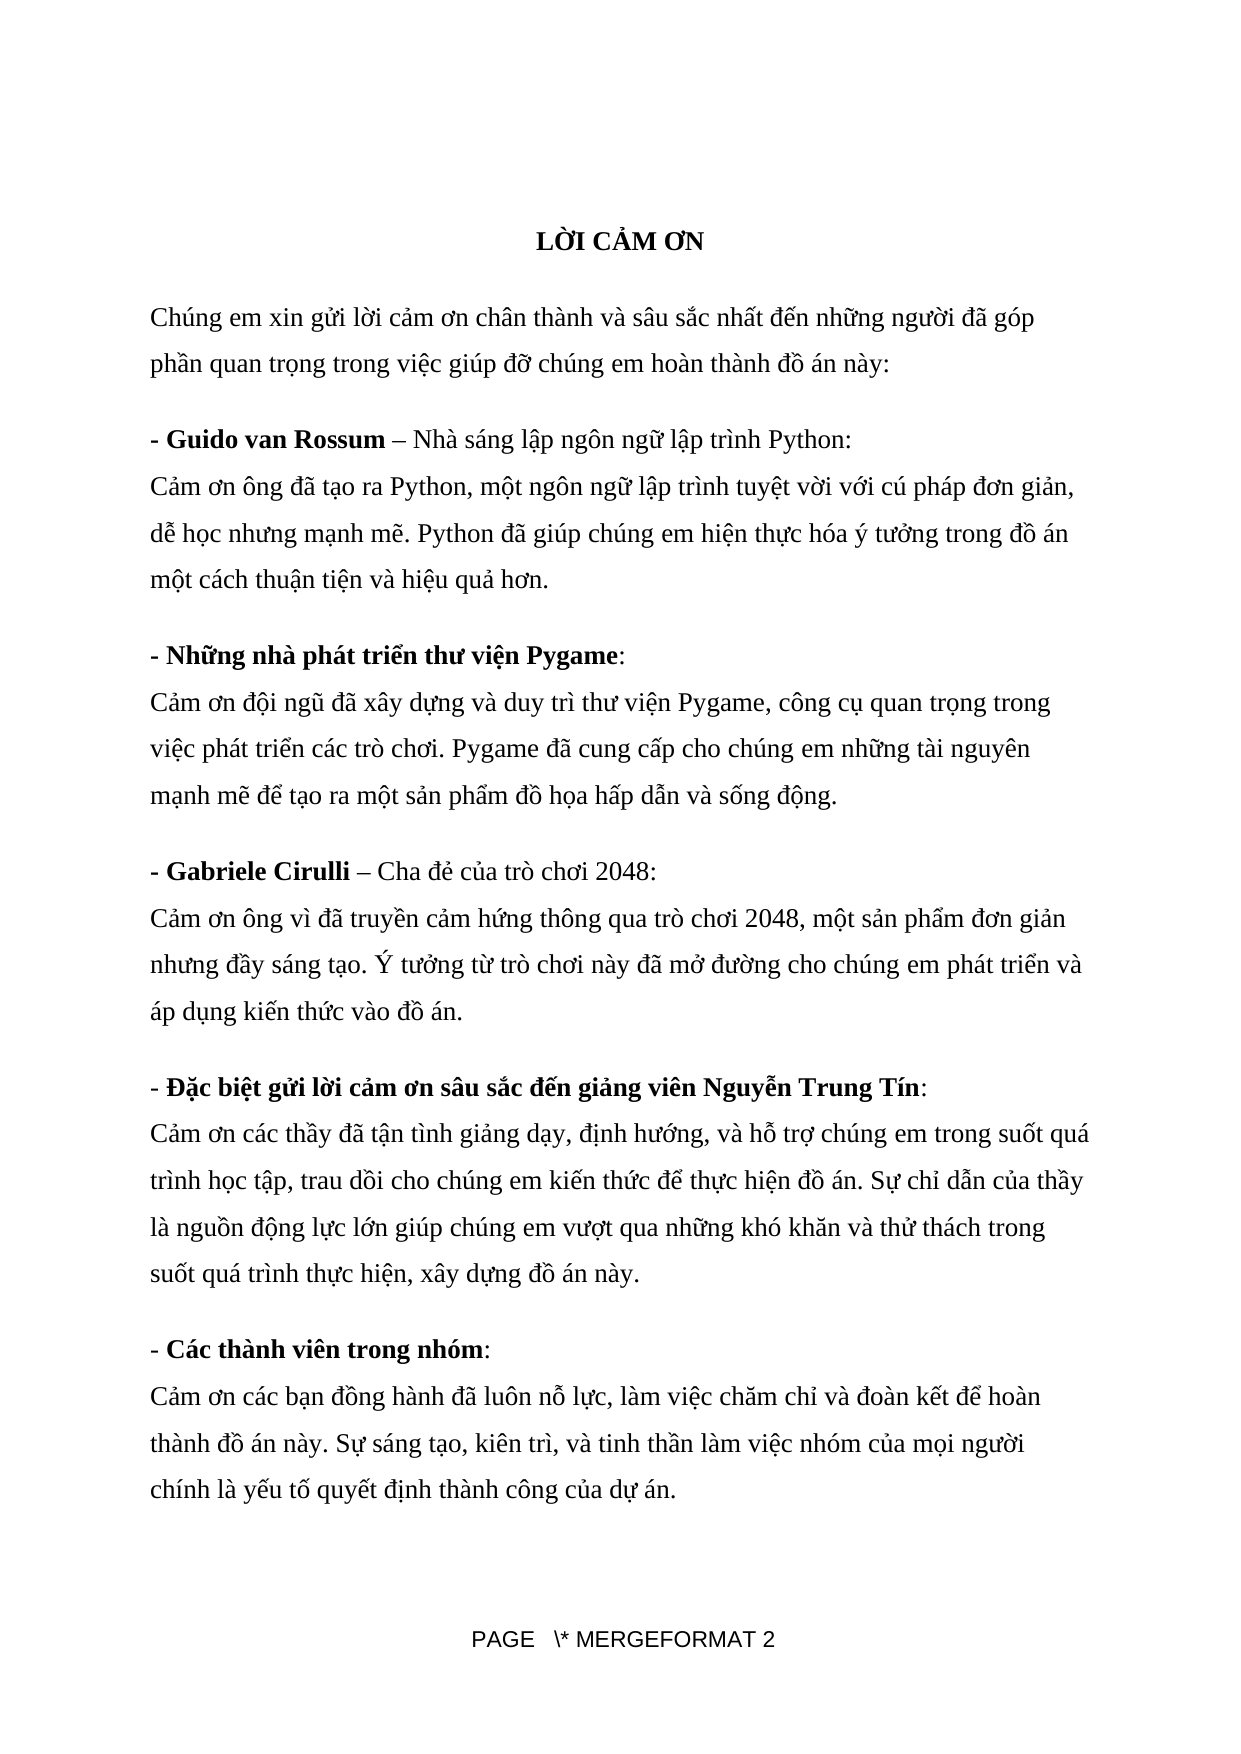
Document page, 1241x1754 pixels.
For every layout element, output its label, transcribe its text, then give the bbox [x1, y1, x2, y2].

text - Các thành viên trong nhóm: Cảm ơn các bạn đồng hành đã luôn nỗ lực, làm việc chăm chỉ và đoàn kết để hoàn thành đồ án này. Sự sáng tạo, kiên trì, và tinh thần làm việc nhóm của mọi người chính là yếu tố quyết định thành công của dự án. [150, 1333, 1090, 1504]
text LỜI CẢM ƠN [150, 225, 1090, 256]
text - Đặc biệt gửi lời cảm ơn sâu sắc đến giảng viên Nguyễn Trung Tín: Cảm ơn các thầy đã tận tình giảng dạy, định hướng, và hỗ trợ chúng em trong suốt quá trình học tập, trau dồi cho chúng em kiến thức để thực hiện đồ án. Sự chỉ dẫn của thầy là nguồn động lực lớn giúp chúng em vượt qua những khó khăn và thử thách trong suốt quá trình thực hiện, xây dựng đồ án này. [150, 1071, 1090, 1289]
text - Guido van Rossum – Nhà sáng lập ngôn ngữ lập trình Python: Cảm ơn ông đã tạo ra Python, một ngôn ngữ lập trình tuyệt vời với cú pháp đơn giản, dễ học nhưng mạnh mẽ. Python đã giúp chúng em hiện thực hóa ý tưởng trong đồ án một cách thuận tiện và hiệu quả hơn. [150, 423, 1090, 594]
text Chúng em xin gửi lời cảm ơn chân thành và sâu sắc nhất đến những người đã góp phần quan trọng trong việc giúp đỡ chúng em hoàn thành đồ án này: [150, 301, 1090, 379]
text - Gabriele Cirulli – Cha đẻ của trò chơi 2048: Cảm ơn ông vì đã truyền cảm hứng thông qua trò chơi 2048, một sản phẩm đơn giản nhưng đầy sáng tạo. Ý tưởng từ trò chơi này đã mở đường cho chúng em phát triển và áp dụng kiến thức vào đồ án. [150, 855, 1090, 1026]
text - Những nhà phát triển thư viện Pygame: Cảm ơn đội ngũ đã xây dựng và duy trì thư viện Pygame, công cụ quan trọng trong việc phát triển các trò chơi. Pygame đã cung cấp cho chúng em những tài nguyên mạnh mẽ để tạo ra một sản phẩm đồ họa hấp dẫn và sống động. [150, 639, 1090, 810]
